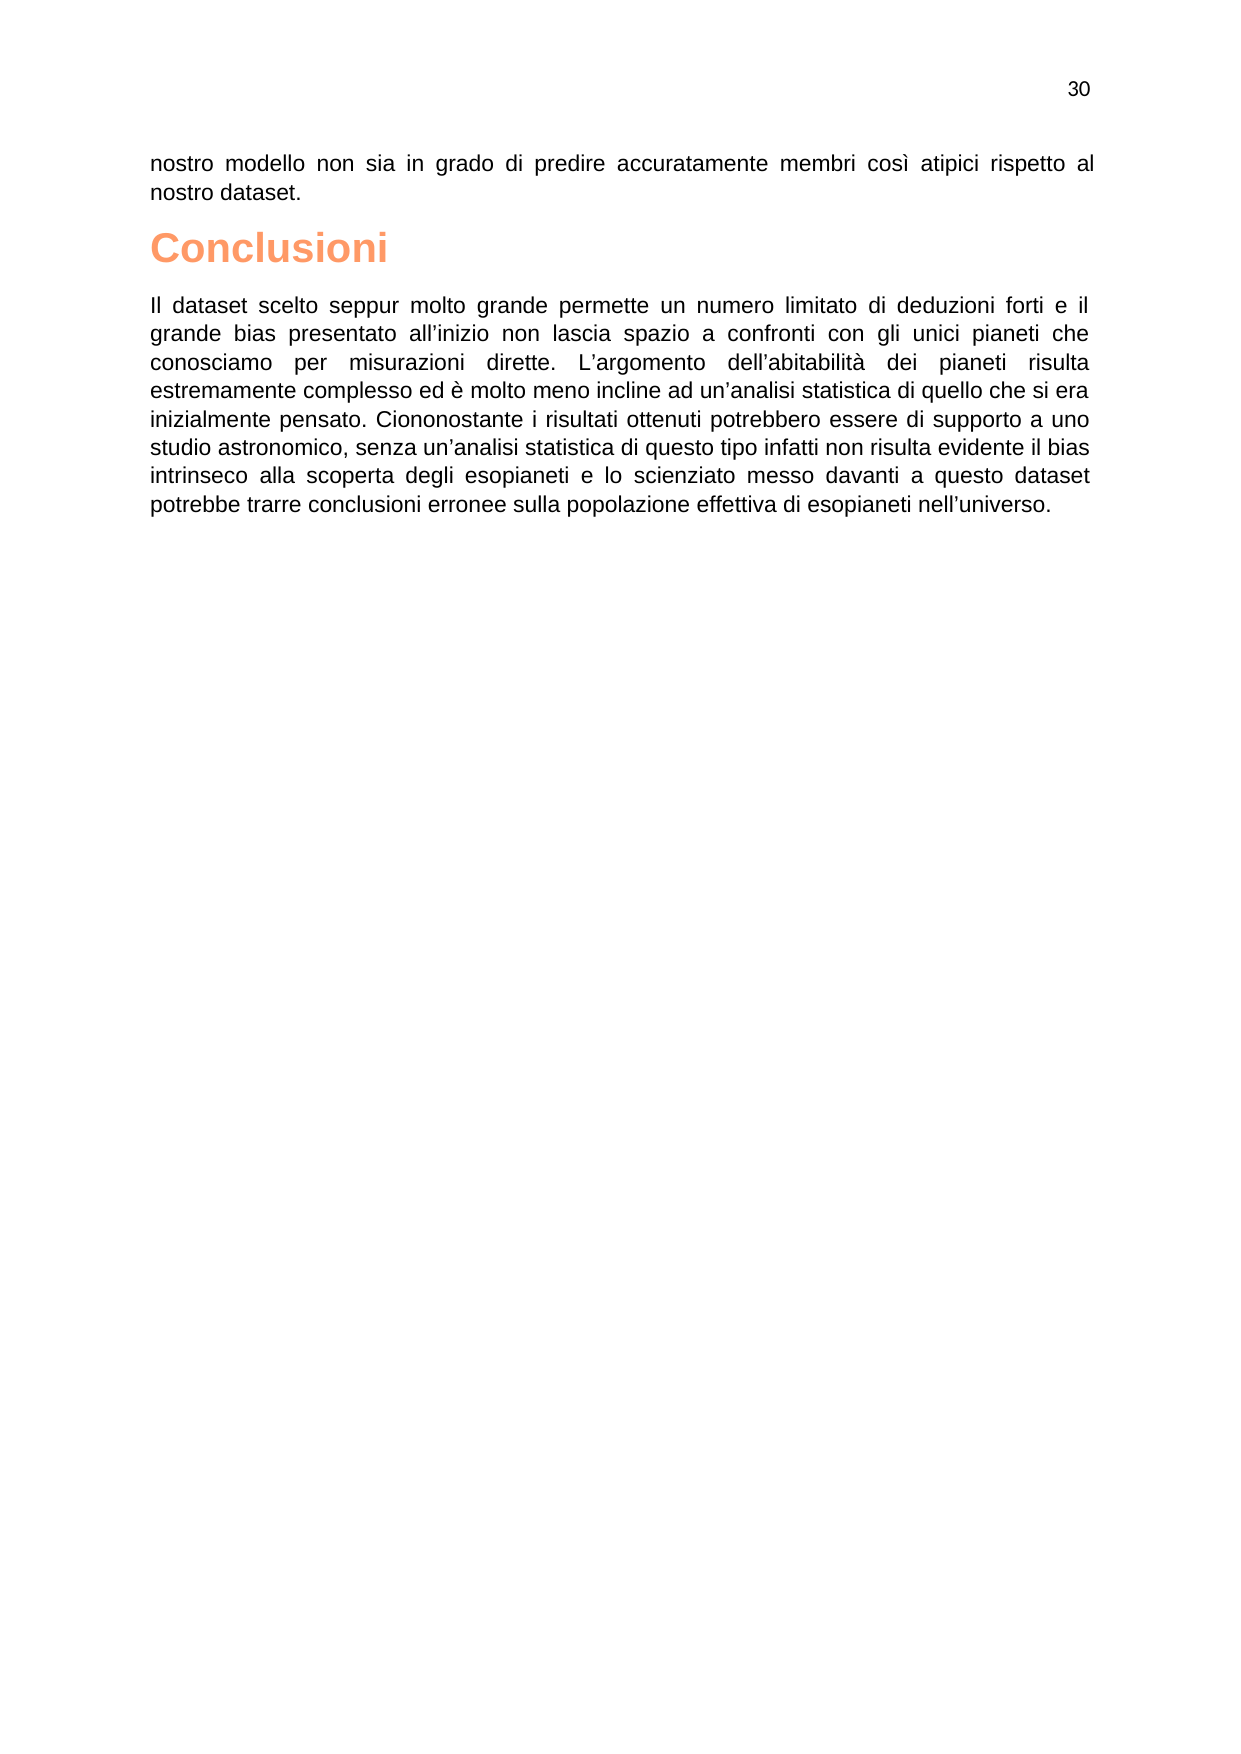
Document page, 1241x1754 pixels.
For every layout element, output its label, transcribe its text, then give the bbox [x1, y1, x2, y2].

text Il dataset scelto seppur molto grande permette un numero limitato di deduzioni forti e il grande bias presentato all’inizio non lascia spazio a confronti con gli unici pianeti che conosciamo per misurazioni dirette. L’argomento dell’abitabilità dei pianeti risulta estremamente complesso ed è molto meno incline ad un’analisi statistica di quello che si era inizialmente pensato. Ciononostante i risultati ottenuti potrebbero essere di supporto a uno studio astronomico, senza un’analisi statistica di questo tipo infatti non risulta evidente il bias intrinseco alla scoperta degli esopianeti e lo scienziato messo davanti a questo dataset potrebbe trarre conclusioni erronee sulla popolazione effettiva di esopianeti nell’universo. [150, 292, 1090, 517]
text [150, 150, 1095, 205]
text Conclusioni [150, 223, 1090, 271]
